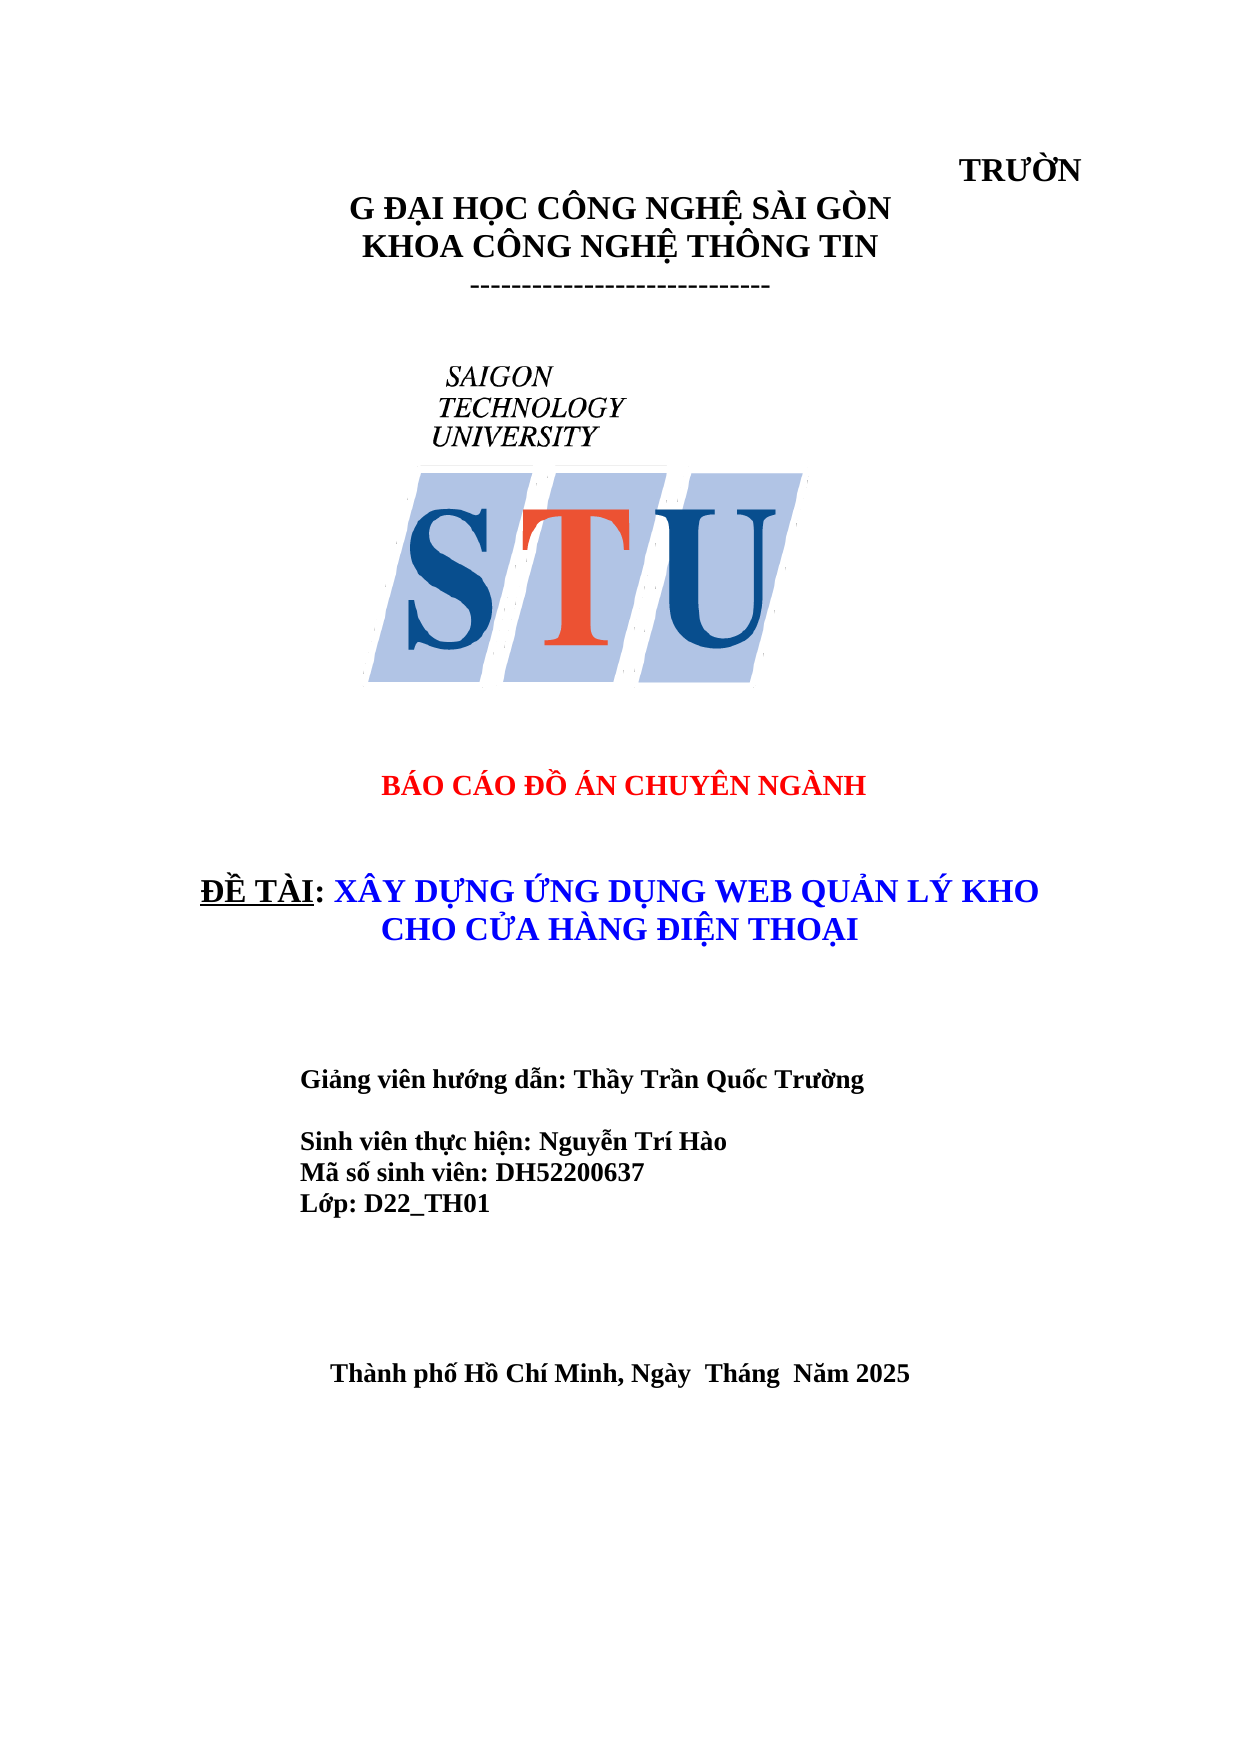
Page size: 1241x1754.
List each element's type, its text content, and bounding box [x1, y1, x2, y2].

text KHOA CÔNG NGHỆ THÔNG TIN [150, 227, 1090, 265]
text Mã số sinh viên: DH52200637 [300, 1156, 1090, 1187]
text ----------------------------- [150, 265, 1090, 301]
picture [353, 345, 818, 697]
text Sinh viên thực hiện: Nguyễn Trí Hào [300, 1125, 1090, 1156]
text Thành phố Hồ Chí Minh, Ngày Tháng Năm 2025 [150, 1357, 1090, 1389]
text ĐỀ TÀI: XÂY DỰNG ỨNG DỤNG WEB QUẢN LÝ KHO [149, 871, 1090, 909]
text Lớp: D22_TH01 [300, 1187, 1090, 1218]
text CHO CỬA HÀNG ĐIỆN THOẠI [149, 909, 1090, 948]
text Giảng viên hướng dẫn: Thầy Trần Quốc Trường [300, 1063, 1090, 1094]
text BÁO CÁO ĐỒ ÁN CHUYÊN NGÀNH [150, 768, 1090, 802]
text TRƯỜNG ĐẠI HỌC CÔNG NGHỆ SÀI GÒN [150, 150, 1090, 227]
